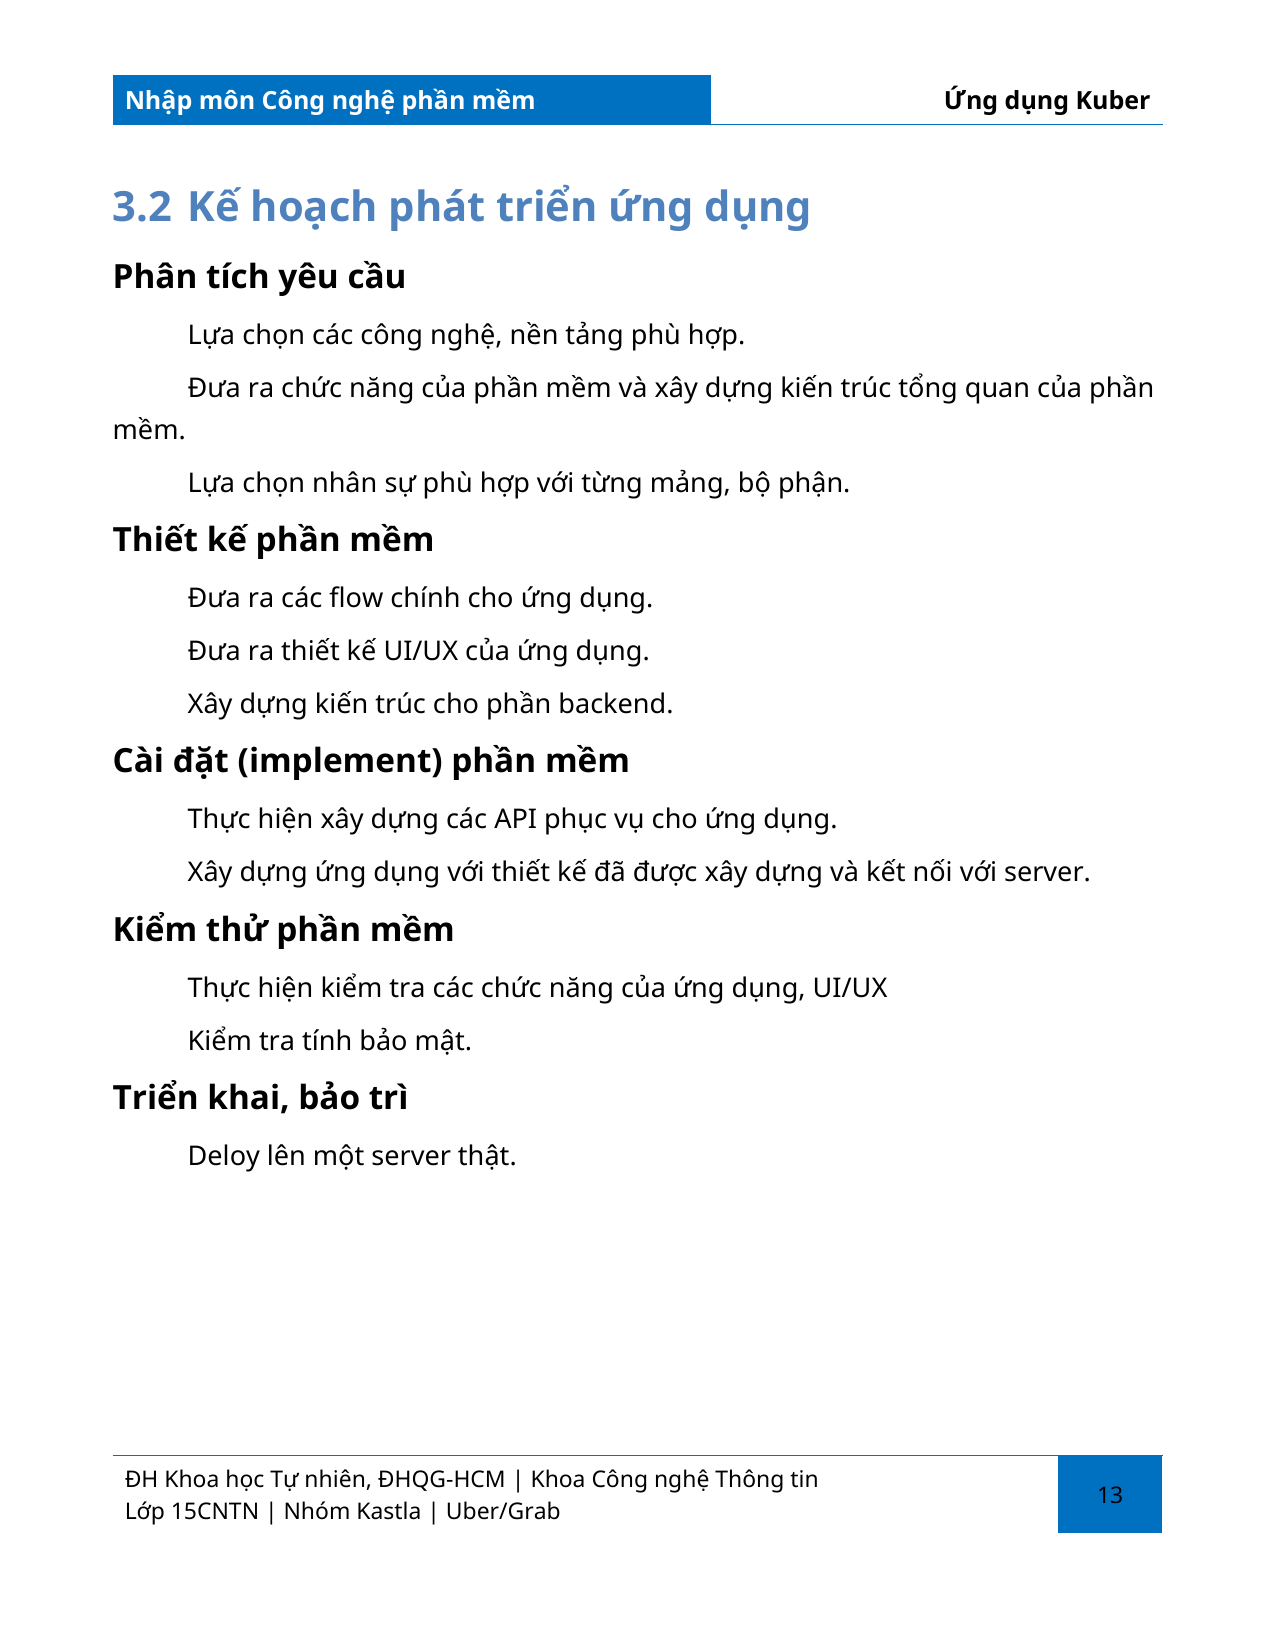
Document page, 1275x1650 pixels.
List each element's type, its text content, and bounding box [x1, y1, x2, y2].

text Lựa chọn các công nghệ, nền tảng phù hợp. [112, 315, 1162, 352]
text Đưa ra các flow chính cho ứng dụng. [112, 579, 1162, 616]
text Thực hiện kiểm tra các chức năng của ứng dụng, UI/UX [112, 968, 1162, 1005]
text Xây dựng ứng dụng với thiết kế đã được xây dựng và kết nối với server. [112, 853, 1162, 889]
text Deloy lên một server thật. [112, 1136, 1162, 1173]
text Lựa chọn nhân sự phù hợp với từng mảng, bộ phận. [112, 463, 1162, 500]
subtitle Cài đặt (implement) phần mềm [112, 737, 1162, 783]
subtitle Phân tích yêu cầu [112, 253, 1162, 298]
text Kiểm tra tính bảo mật. [112, 1021, 1162, 1058]
subtitle Kế hoạch phát triển ứng dụng [112, 177, 1162, 234]
text Xây dựng kiến trúc cho phần backend. [112, 684, 1162, 721]
text Thực hiện xây dựng các API phục vụ cho ứng dụng. [112, 800, 1162, 837]
subtitle Thiết kế phần mềm [112, 516, 1162, 562]
text Đưa ra thiết kế UI/UX của ứng dụng. [112, 632, 1162, 668]
text Đưa ra chức năng của phần mềm và xây dựng kiến trúc tổng quan của phần mềm. [112, 368, 1162, 447]
subtitle Triển khai, bảo trì [112, 1074, 1162, 1119]
subtitle Kiểm thử phần mềm [112, 906, 1162, 951]
